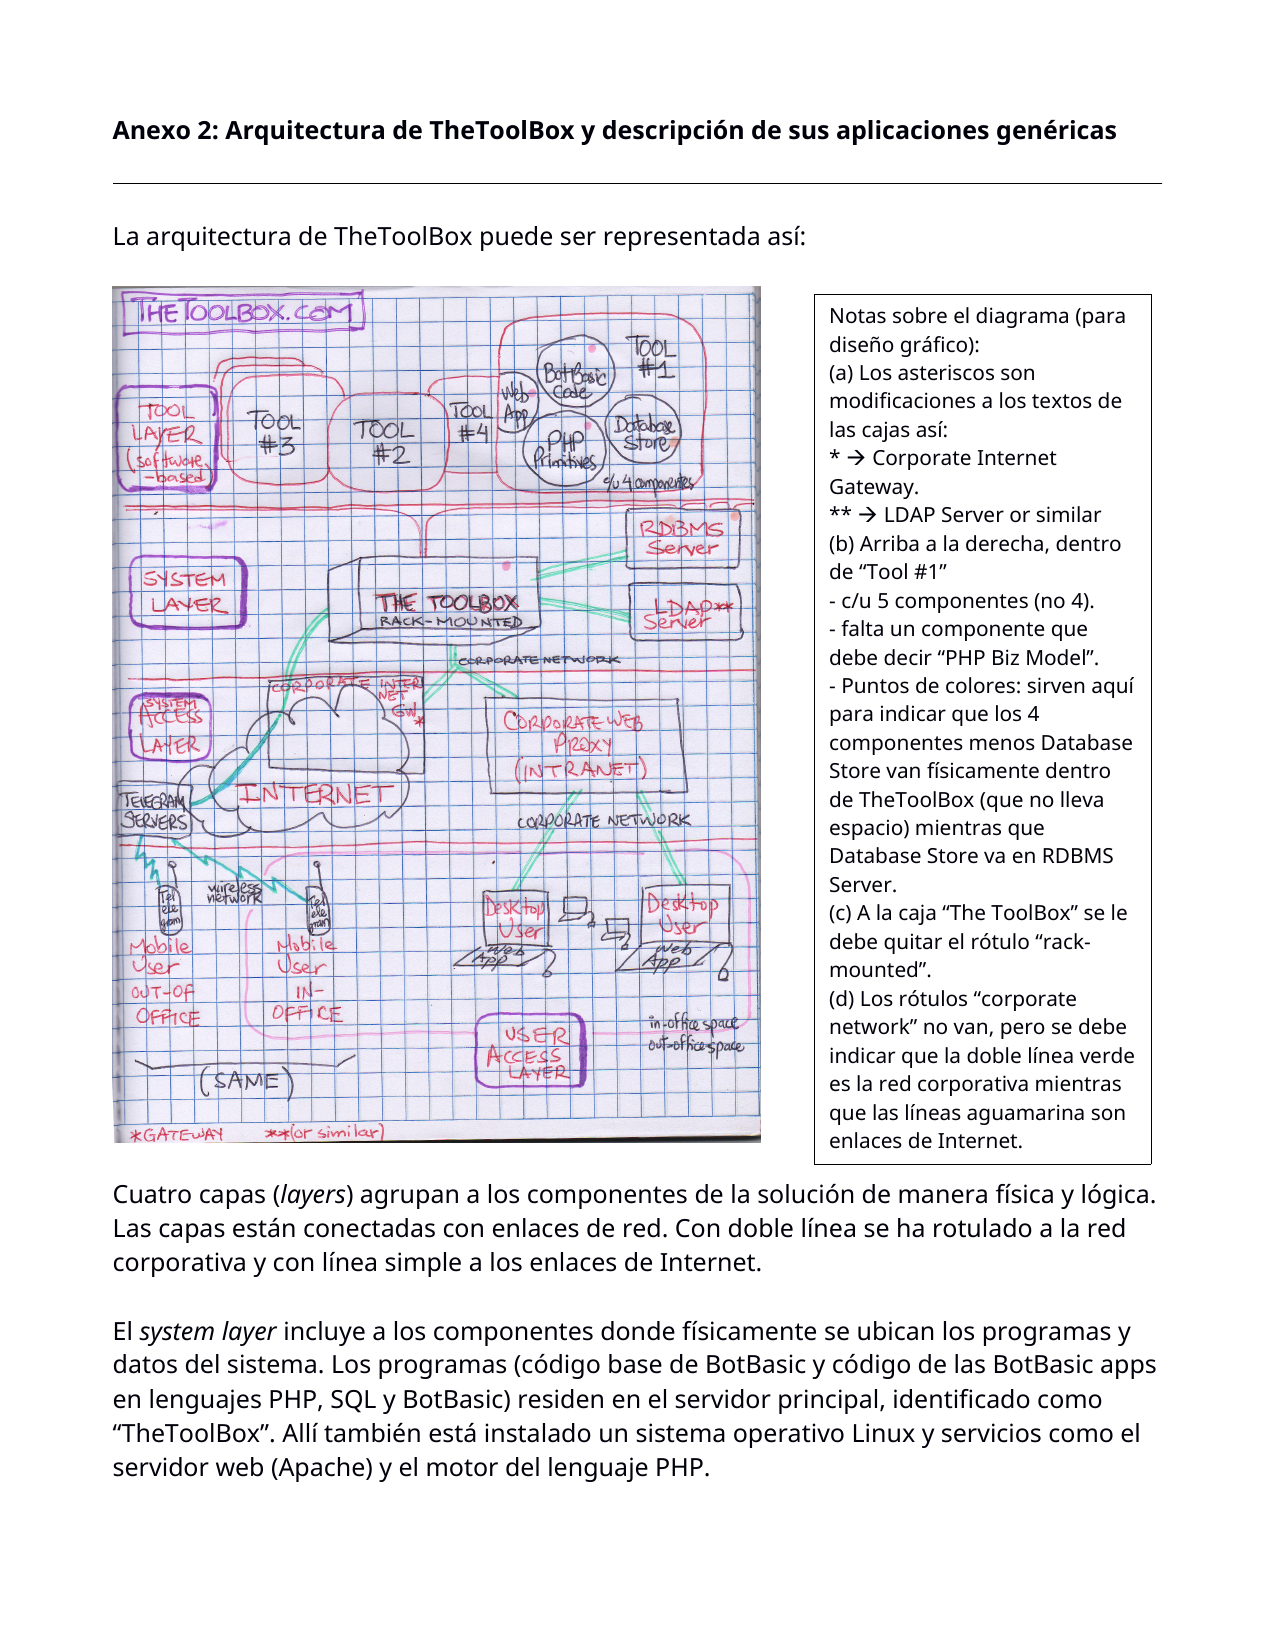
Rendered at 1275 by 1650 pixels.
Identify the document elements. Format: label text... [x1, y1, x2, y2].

text La arquitectura de TheToolBox puede ser representada así: [112, 218, 1162, 252]
text Anexo 2: Arquitectura de TheToolBox y descripción de sus aplicaciones genéricas [112, 112, 1162, 147]
picture [112, 286, 761, 1143]
text Cuatro capas (layers) agrupan a los componentes de la solución de manera física y lógica. Las capas están conectadas con enlaces de red. Con doble línea se ha rotulado a la red corporativa y con línea simple a los enlaces de Internet. [112, 1177, 1162, 1279]
text El system layer incluye a los componentes donde físicamente se ubican los programas y datos del sistema. Los programas (código base de BotBasic y código de las BotBasic apps en lenguajes PHP, SQL y BotBasic) residen en el servidor principal, identificado como “TheToolBox”. Allí también está instalado un sistema operativo Linux y servicios como el servidor web (Apache) y el motor del lenguaje PHP. [112, 1313, 1162, 1483]
